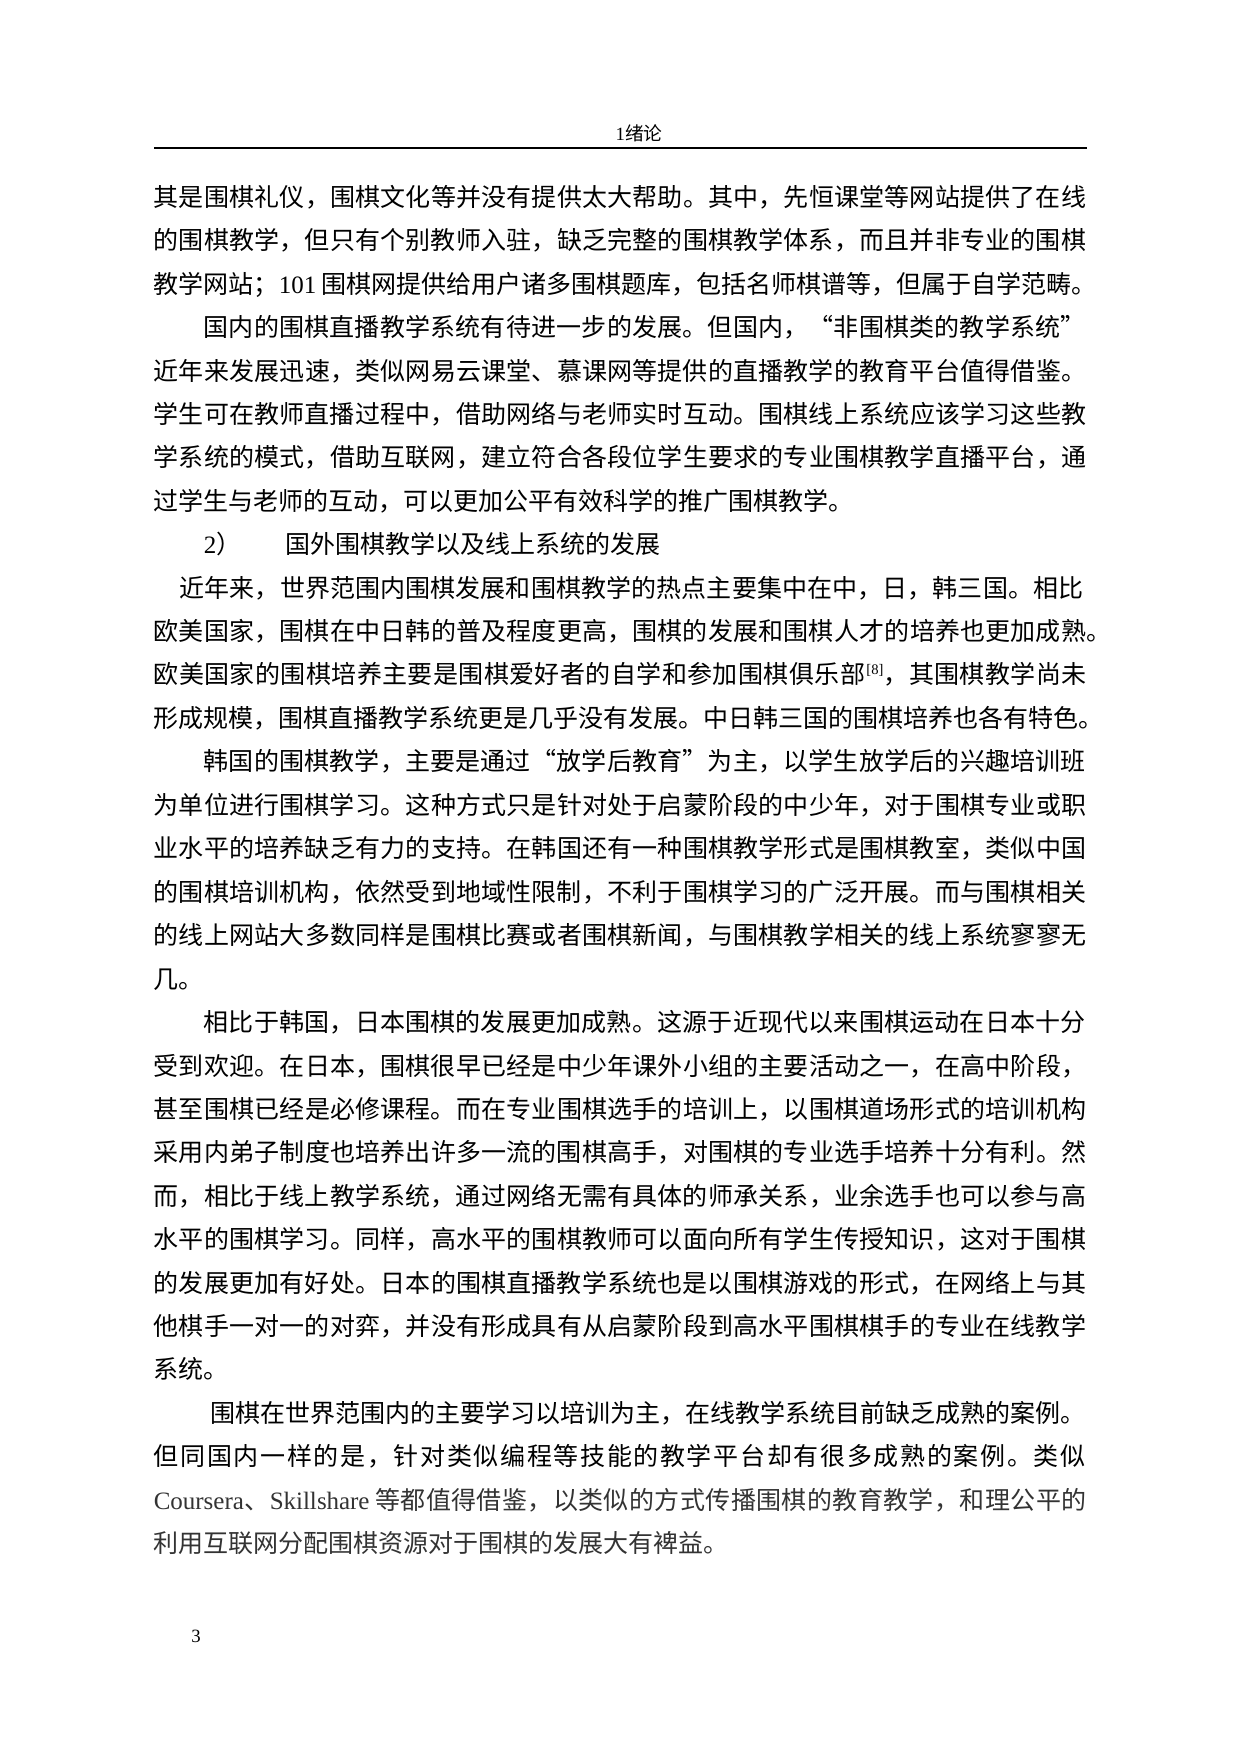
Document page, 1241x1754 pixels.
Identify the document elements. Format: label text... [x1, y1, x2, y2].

text 围棋在世界范围内的主要学习以培训为主，在线教学系统目前缺乏成熟的案例。但同国内一样的是，针对类似编程等技能的教学平台却有很多成熟的案例。类似Coursera、Skillshare等都值得借鉴，以类似的方式传播围棋的教育教学，和理公平的利用互联网分配围棋资源对于围棋的发展大有裨益。 [153, 1393, 1087, 1560]
text 近年来，世界范围内围棋发展和围棋教学的热点主要集中在中，日，韩三国。相比欧美国家，围棋在中日韩的普及程度更高，围棋的发展和围棋人才的培养也更加成熟。欧美国家的围棋培养主要是围棋爱好者的自学和参加围棋俱乐部[8]，其围棋教学尚未形成规模，围棋直播教学系统更是几乎没有发展。中日韩三国的围棋培养也各有特色。 [153, 568, 1087, 735]
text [153, 177, 1087, 300]
text 相比于韩国，日本围棋的发展更加成熟。这源于近现代以来围棋运动在日本十分受到欢迎。在日本，围棋很早已经是中少年课外小组的主要活动之一，在高中阶段，甚至围棋已经是必修课程。而在专业围棋选手的培训上，以围棋道场形式的培训机构采用内弟子制度也培养出许多一流的围棋高手，对围棋的专业选手培养十分有利。然而，相比于线上教学系统，通过网络无需有具体的师承关系，业余选手也可以参与高水平的围棋学习。同样，高水平的围棋教师可以面向所有学生传授知识，这对于围棋的发展更加有好处。日本的围棋直播教学系统也是以围棋游戏的形式，在网络上与其他棋手一对一的对弈，并没有形成具有从启蒙阶段到高水平围棋棋手的专业在线教学系统。 [153, 1002, 1087, 1386]
list 国外围棋教学以及线上系统的发展 [203, 525, 1087, 561]
text 韩国的围棋教学，主要是通过“放学后教育”为主，以学生放学后的兴趣培训班为单位进行围棋学习。这种方式只是针对处于启蒙阶段的中少年，对于围棋专业或职业水平的培养缺乏有力的支持。在韩国还有一种围棋教学形式是围棋教室，类似中国的围棋培训机构，依然受到地域性限制，不利于围棋学习的广泛开展。而与围棋相关的线上网站大多数同样是围棋比赛或者围棋新闻，与围棋教学相关的线上系统寥寥无几。 [153, 742, 1087, 995]
text 国内的围棋直播教学系统有待进一步的发展。但国内，“非围棋类的教学系统”近年来发展迅速，类似网易云课堂、慕课网等提供的直播教学的教育平台值得借鉴。学生可在教师直播过程中，借助网络与老师实时互动。围棋线上系统应该学习这些教学系统的模式，借助互联网，建立符合各段位学生要求的专业围棋教学直播平台，通过学生与老师的互动，可以更加公平有效科学的推广围棋教学。 [153, 307, 1087, 517]
